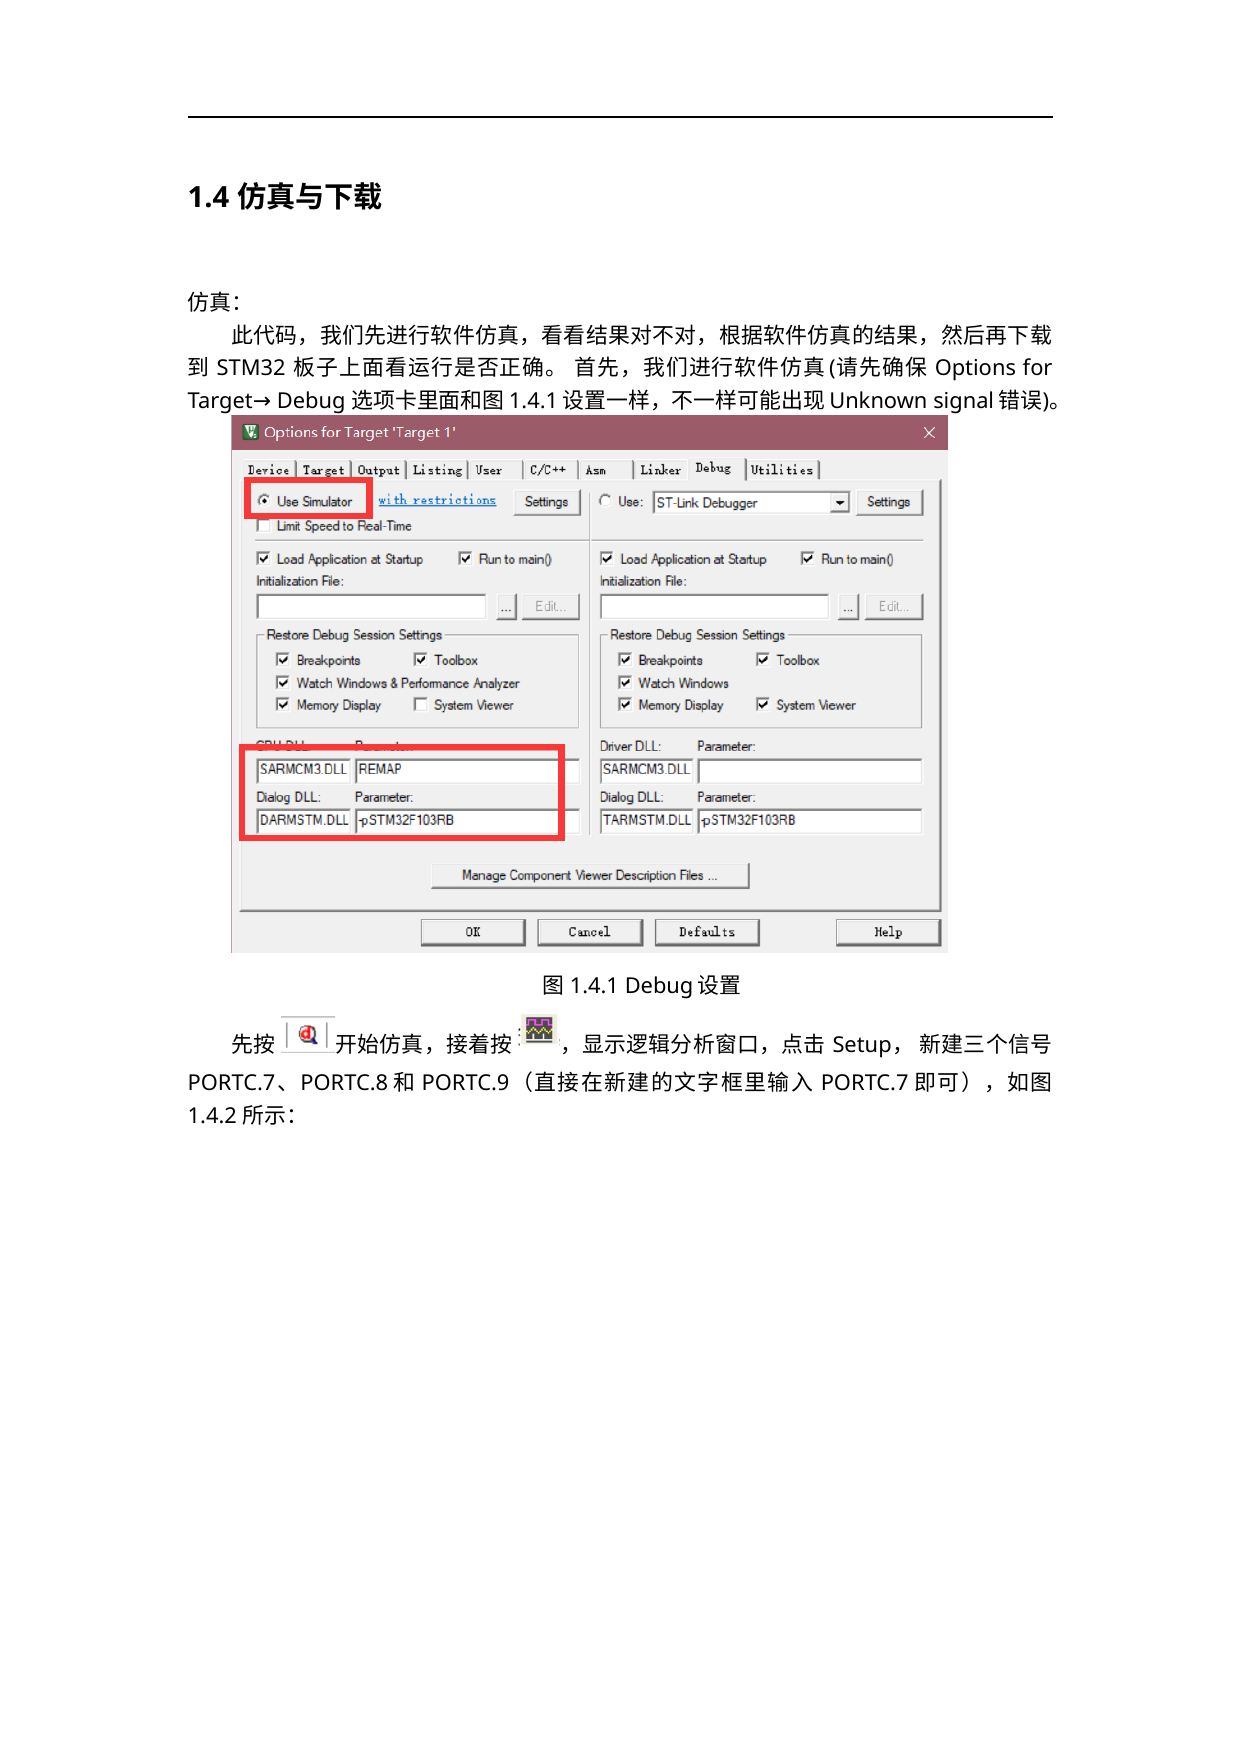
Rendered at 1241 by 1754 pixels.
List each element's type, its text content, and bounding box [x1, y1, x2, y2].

text 仿真： [187, 285, 1053, 317]
text 图 1.4.1 Debug设置 [187, 967, 1053, 1000]
picture [518, 1006, 560, 1053]
picture [281, 1016, 336, 1053]
subtitle 1.4 仿真与下载 [187, 162, 1053, 227]
picture [231, 415, 948, 953]
text 先按 开始仿真，接着按 ，显示逻辑分析窗口，点击 Setup， 新建三个信号 PORTC.7、PORTC.8和PORTC.9（直接在新建的文字框里输入 PORTC.7即可），如图 1.4.2 所示： [187, 1000, 1053, 1130]
text 此代码，我们先进行软件仿真，看看结果对不对，根据软件仿真的结果，然后再下载到 STM32 板子上面看运行是否正确。 首先，我们进行软件仿真(请先确保 Options for Target→ Debug 选项卡里面和图1.4.1设置一样，不一样可能出现Unknown signal错误)。 [187, 317, 1053, 415]
